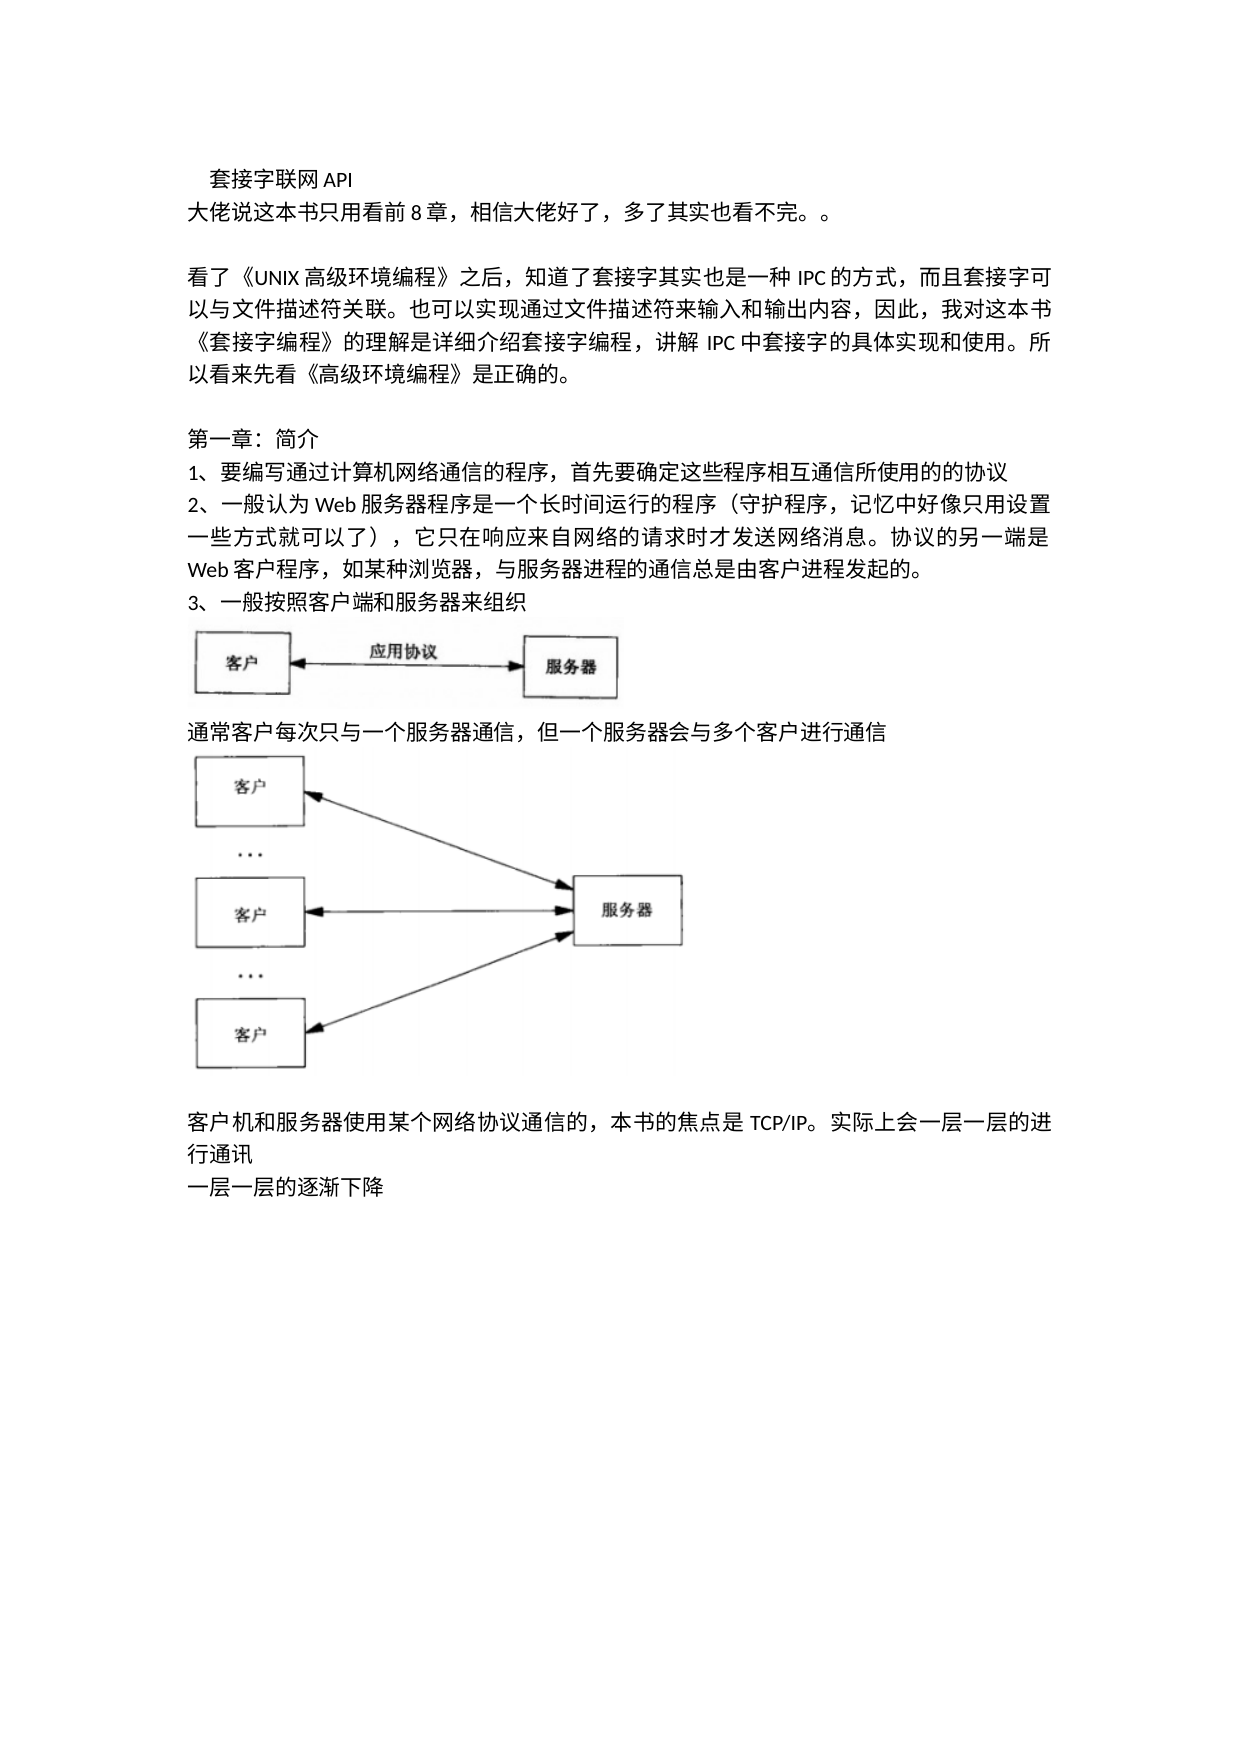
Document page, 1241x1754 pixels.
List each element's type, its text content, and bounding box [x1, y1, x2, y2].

text 通常客户每次只与一个服务器通信，但一个服务器会与多个客户进行通信 [187, 714, 1053, 747]
text 套接字联网API [187, 162, 1053, 194]
text 客户机和服务器使用某个网络协议通信的，本书的焦点是TCP/IP。实际上会一层一层的进行通讯 [187, 1104, 1053, 1169]
text 一层一层的逐渐下降 [187, 1169, 1053, 1202]
text 看了《UNIX高级环境编程》之后，知道了套接字其实也是一种IPC的方式，而且套接字可以与文件描述符关联。也可以实现通过文件描述符来输入和输出内容，因此，我对这本书《套接字编程》的理解是详细介绍套接字编程，讲解IPC中套接字的具体实现和使用。所以看来先看《高级环境编程》是正确的。 [187, 259, 1053, 389]
text 2、一般认为Web服务器程序是一个长时间运行的程序（守护程序，记忆中好像只用设置一些方式就可以了），它只在响应来自网络的请求时才发送网络消息。协议的另一端是Web客户程序，如某种浏览器，与服务器进程的通信总是由客户进程发起的。 [187, 487, 1053, 584]
text 第一章：简介 [187, 422, 1053, 454]
text 大佬说这本书只用看前8章，相信大佬好了，多了其实也看不完。。 [187, 194, 1053, 227]
text 3、一般按照客户端和服务器来组织 [187, 584, 1053, 617]
text 1、要编写通过计算机网络通信的程序，首先要确定这些程序相互通信所使用的的协议 [187, 454, 1053, 487]
